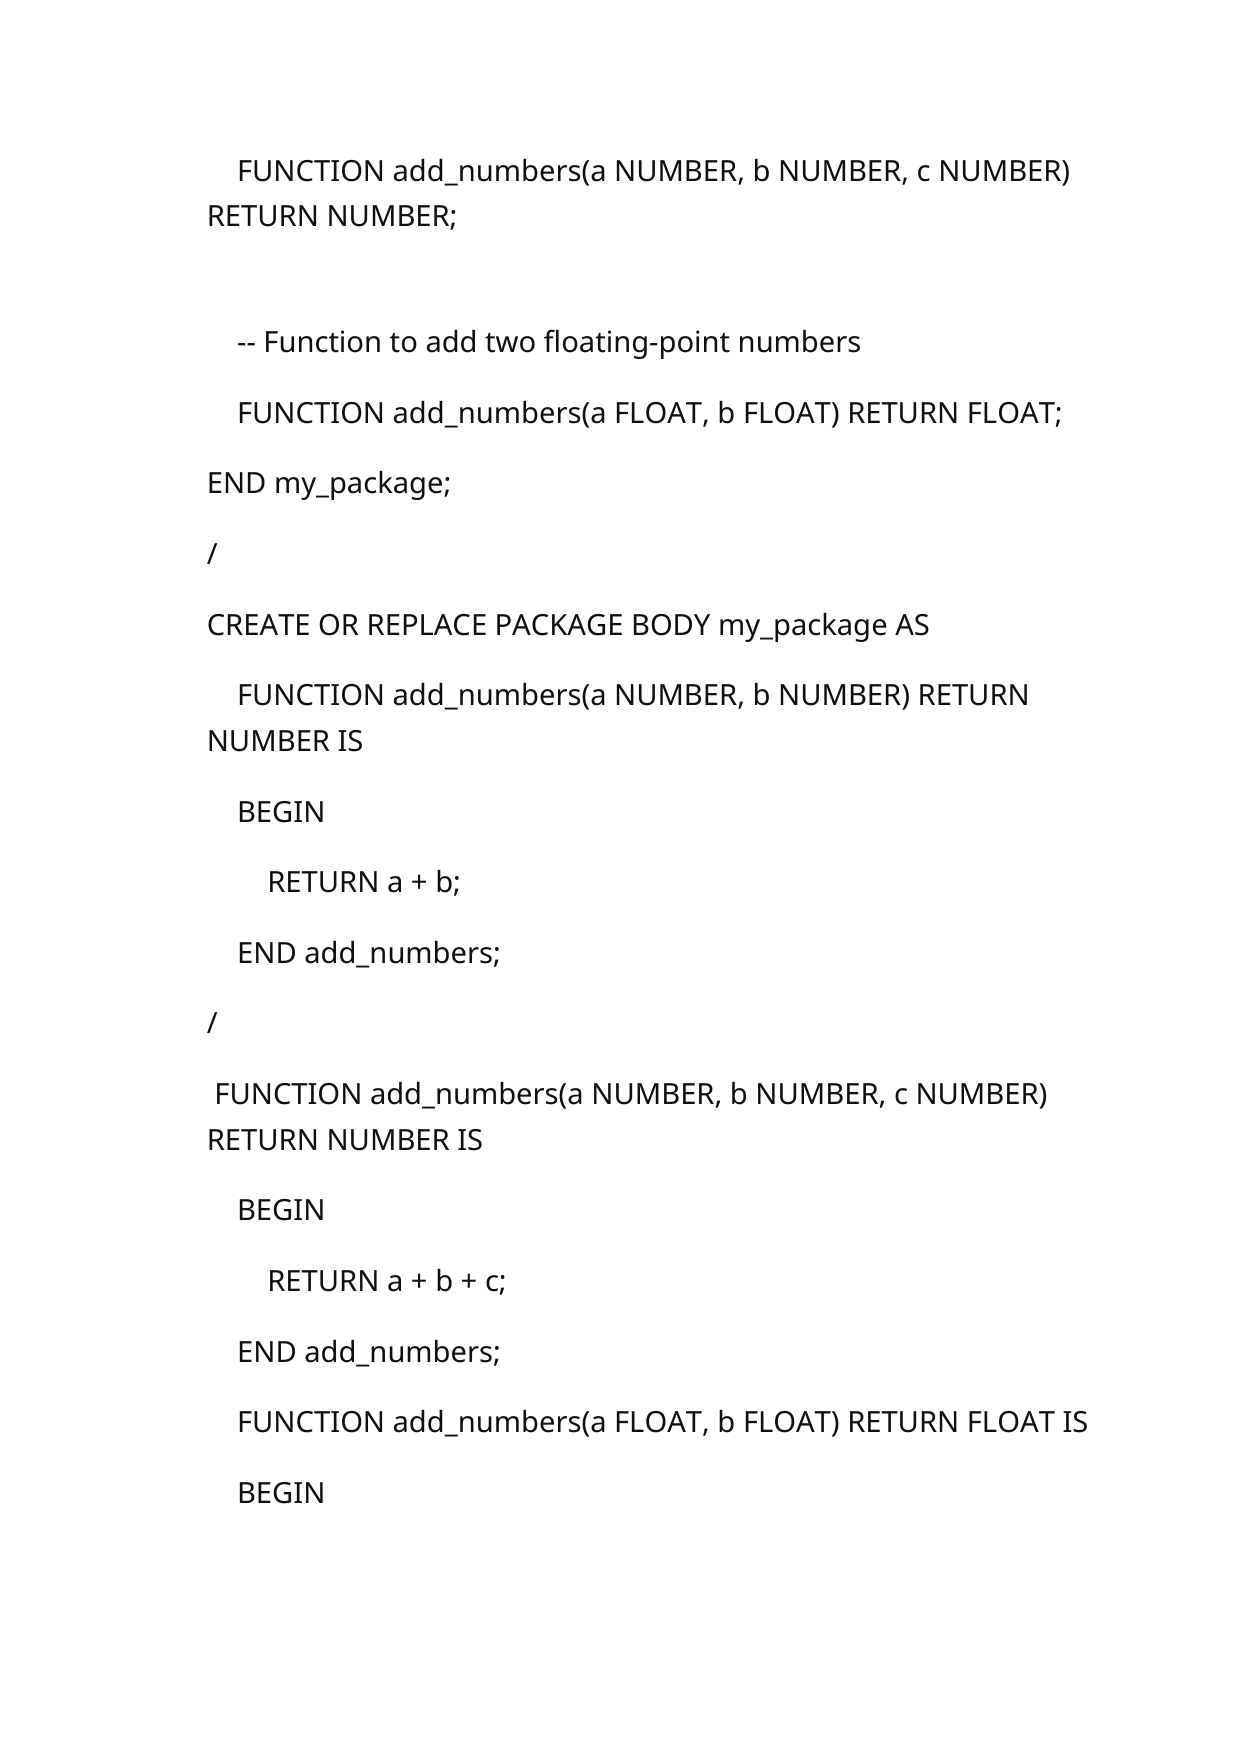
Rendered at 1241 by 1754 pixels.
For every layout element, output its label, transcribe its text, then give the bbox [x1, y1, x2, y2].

text RETURN a + b; [207, 861, 1090, 901]
text FUNCTION add_numbers(a NUMBER, b NUMBER, c NUMBER) RETURN NUMBER IS [207, 1073, 1090, 1159]
text END my_package; [207, 463, 1090, 502]
text FUNCTION add_numbers(a FLOAT, b FLOAT) RETURN FLOAT; [207, 392, 1090, 432]
text BEGIN [207, 1189, 1090, 1229]
text FUNCTION add_numbers(a FLOAT, b FLOAT) RETURN FLOAT IS [207, 1401, 1090, 1441]
text FUNCTION add_numbers(a NUMBER, b NUMBER, c NUMBER) RETURN NUMBER; [207, 150, 1090, 235]
text / [207, 533, 1090, 573]
text END add_numbers; [207, 1331, 1090, 1371]
text END add_numbers; [207, 932, 1090, 972]
text BEGIN [207, 1472, 1090, 1512]
text CREATE OR REPLACE PACKAGE BODY my_package AS [207, 604, 1090, 644]
text BEGIN [207, 791, 1090, 831]
text FUNCTION add_numbers(a NUMBER, b NUMBER) RETURN NUMBER IS [207, 674, 1090, 760]
text / [207, 1003, 1090, 1042]
text RETURN a + b + c; [207, 1260, 1090, 1300]
text -- Function to add two floating-point numbers [207, 321, 1090, 361]
